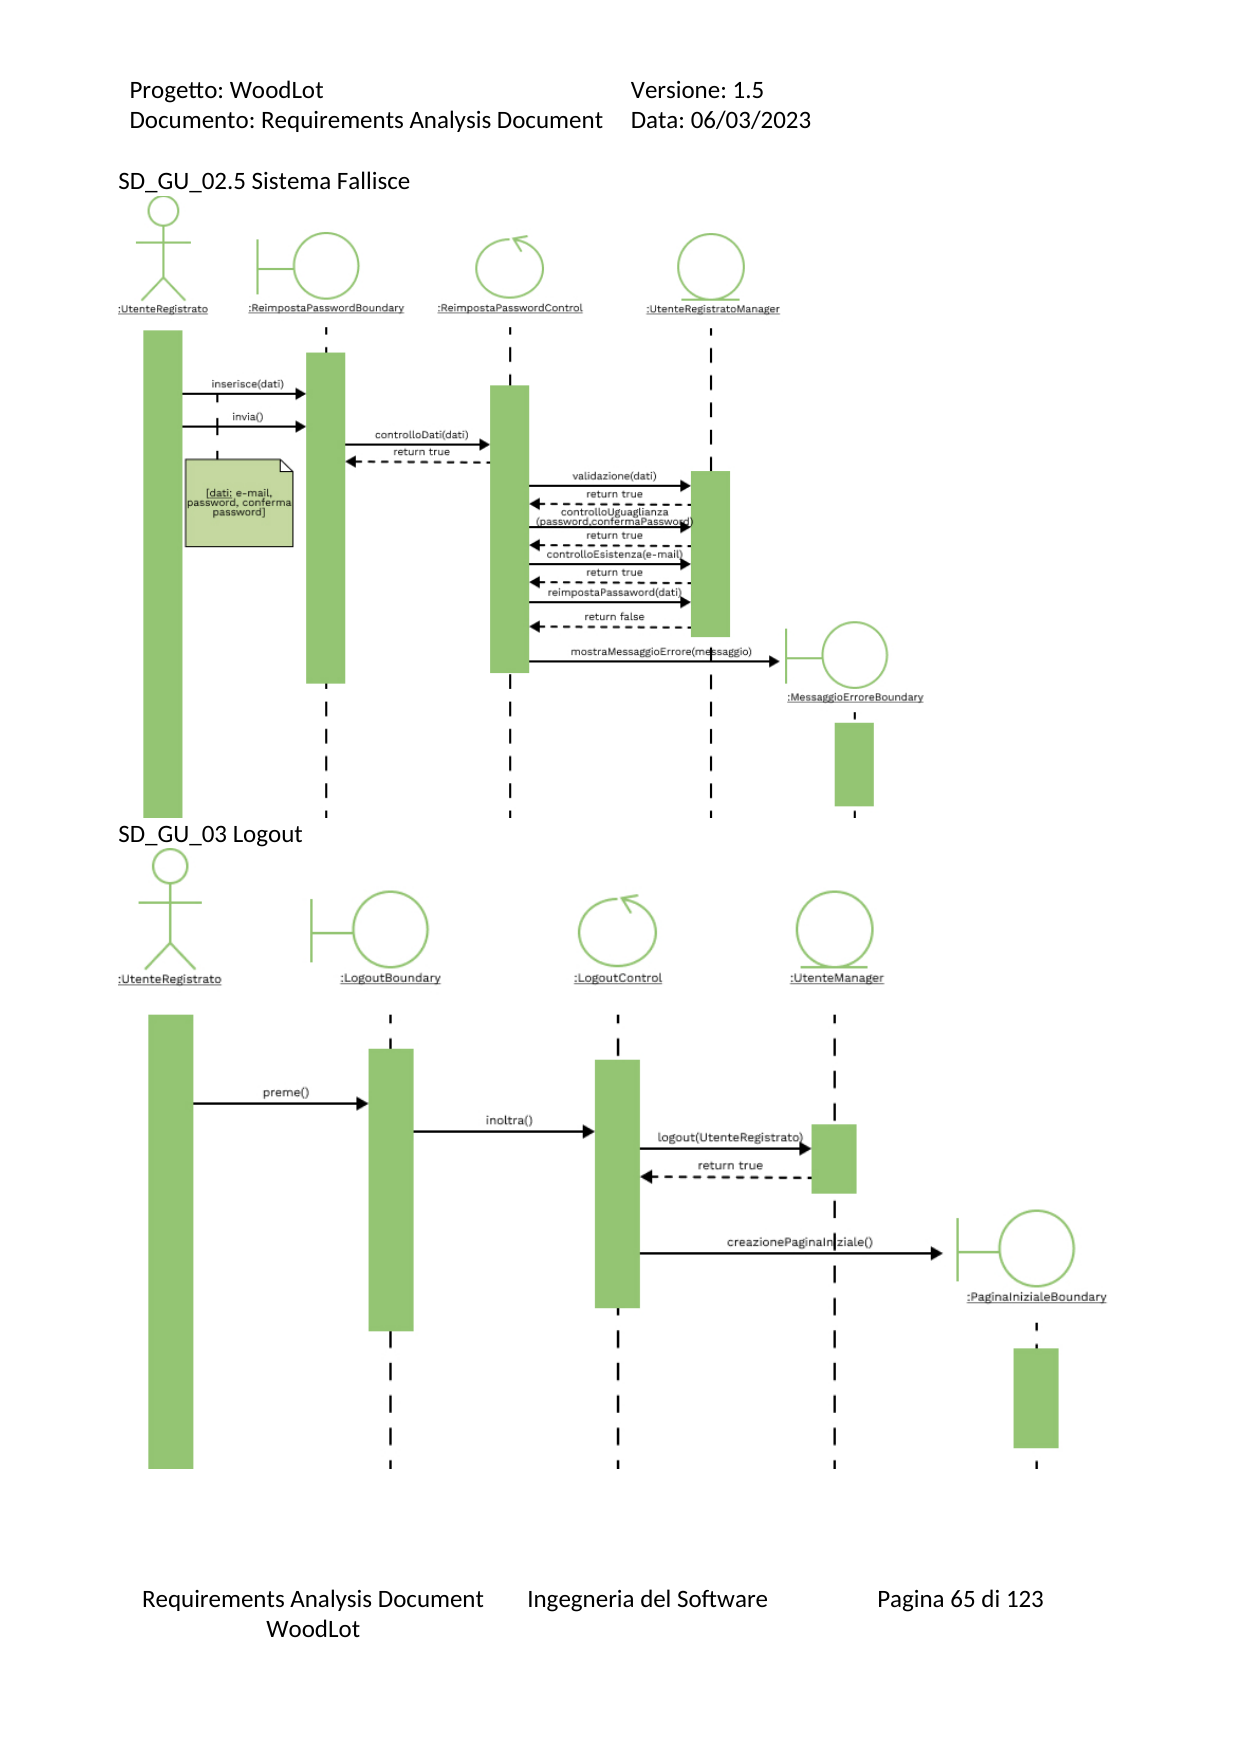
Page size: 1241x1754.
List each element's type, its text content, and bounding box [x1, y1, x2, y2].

picture [118, 196, 932, 818]
picture [118, 848, 1122, 1469]
text SD_GU_03 Logout [118, 818, 1122, 848]
